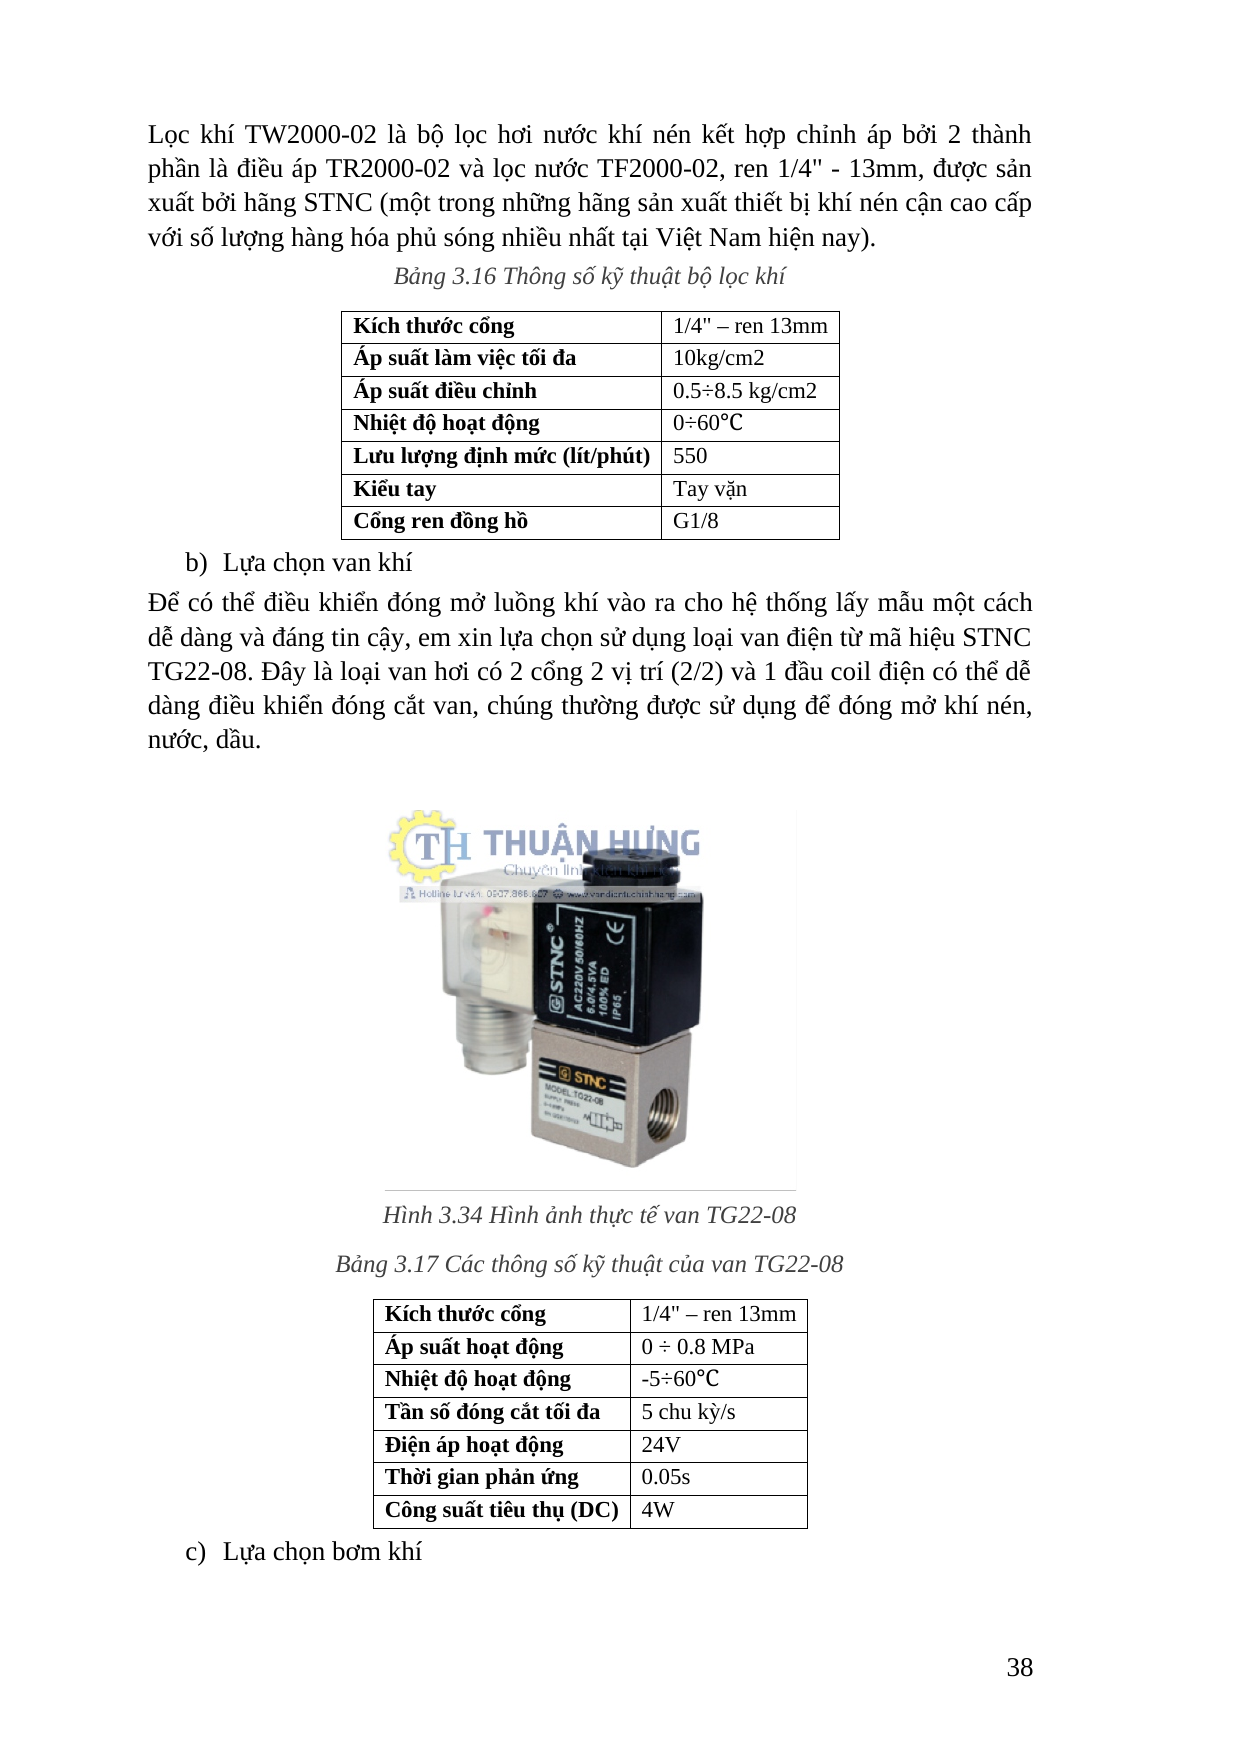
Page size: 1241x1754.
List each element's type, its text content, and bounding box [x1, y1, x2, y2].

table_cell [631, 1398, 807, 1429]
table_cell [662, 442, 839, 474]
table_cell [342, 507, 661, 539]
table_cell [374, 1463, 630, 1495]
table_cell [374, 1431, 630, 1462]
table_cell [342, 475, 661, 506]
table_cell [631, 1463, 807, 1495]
picture [384, 810, 797, 1191]
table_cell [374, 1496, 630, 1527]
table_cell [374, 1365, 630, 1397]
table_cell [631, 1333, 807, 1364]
list Lựa chọn van khí [185, 546, 1033, 577]
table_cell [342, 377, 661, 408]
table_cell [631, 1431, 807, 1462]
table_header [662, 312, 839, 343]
text Lọc khí TW2000-02 là bộ lọc hơi nước khí nén kết hợp chỉnh áp bởi 2 thành phần là điều áp TR2000-02 và lọc nước TF2000-02, ren 1/4" - 13mm, được sản xuất bởi hãng STNC (một trong những hãng sản xuất thiết bị khí nén cận cao cấp với số lượng hàng hóa phủ sóng nhiều nhất tại Việt Nam hiện nay). [148, 218, 1033, 252]
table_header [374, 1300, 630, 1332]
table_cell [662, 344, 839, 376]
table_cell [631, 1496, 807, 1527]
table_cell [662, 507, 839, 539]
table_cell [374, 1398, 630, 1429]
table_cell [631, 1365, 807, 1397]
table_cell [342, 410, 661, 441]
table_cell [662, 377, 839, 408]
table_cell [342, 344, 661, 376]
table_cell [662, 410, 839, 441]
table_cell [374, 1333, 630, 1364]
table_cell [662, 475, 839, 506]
text Để có thể điều khiển đóng mở luồng khí vào ra cho hệ thống lấy mẫu một cách dễ dàng và đáng tin cậy, em xin lựa chọn sử dụng loại van điện từ mã hiệu STNC TG22-08. Đây là loại van hơi có 2 cổng 2 vị trí (2/2) và 1 đầu coil điện có thể dễ dàng điều khiển đóng cắt van, chúng thường được sử dụng để đóng mở khí nén, nước, dầu. [148, 587, 1033, 754]
list Lựa chọn bơm khí [185, 1535, 1033, 1566]
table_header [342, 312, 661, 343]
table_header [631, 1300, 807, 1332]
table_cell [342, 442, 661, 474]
